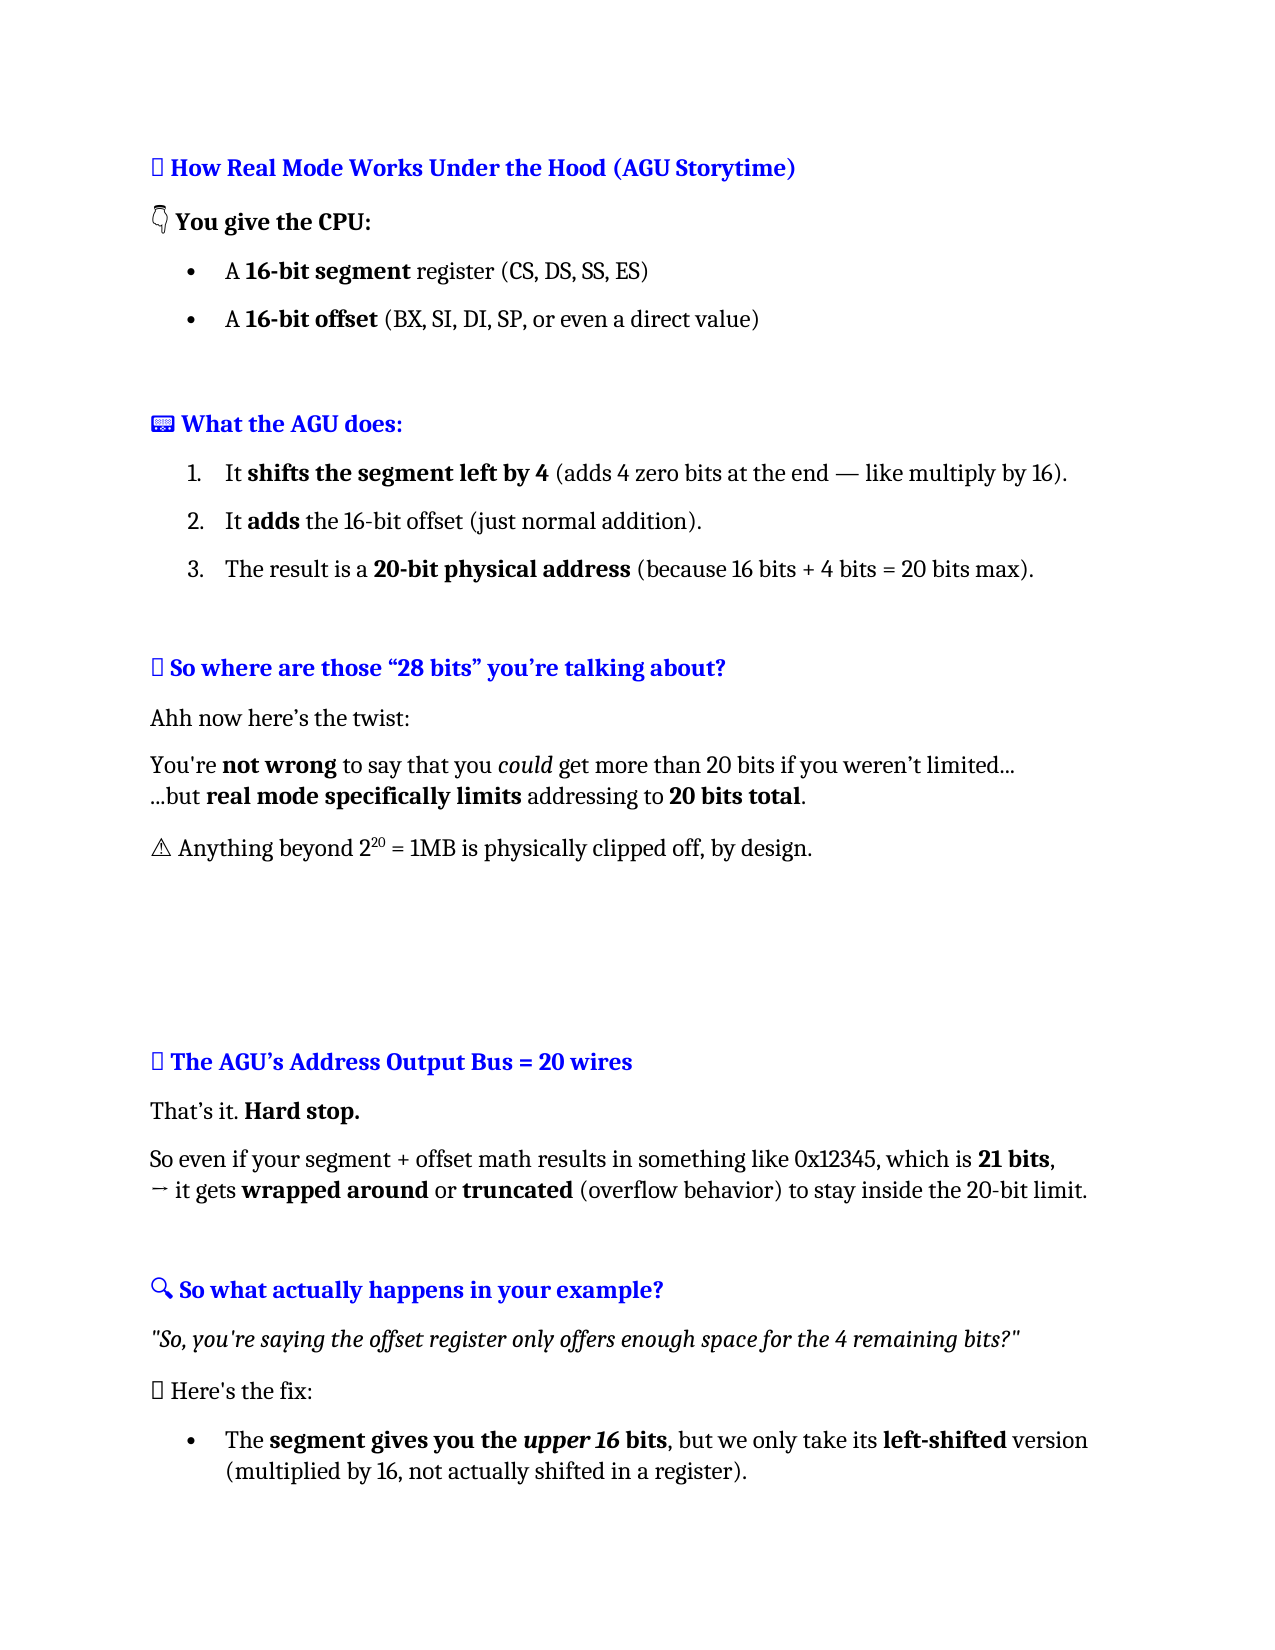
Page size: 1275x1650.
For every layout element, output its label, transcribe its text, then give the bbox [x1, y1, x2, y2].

list The result is a 20-bit physical address (because 16 bits + 4 bits = 20 bits max). [187, 554, 1125, 583]
text That’s it. Hard stop. [150, 1097, 1125, 1126]
text 💡 So where are those “28 bits” you’re talking about? [150, 650, 1125, 684]
list It adds the 16-bit offset (just normal addition). [187, 507, 1125, 536]
text ⚠️ Anything beyond 220 = 1MB is physically clipped off, by design. [150, 830, 1125, 864]
text Ahh now here’s the twist: [150, 703, 1125, 732]
list It shifts the segment left by 4 (adds 4 zero bits at the end — like multiply by 16). [187, 459, 1125, 488]
text 🔍 So what actually happens in your example? [150, 1271, 1125, 1305]
text 🧠 Here's the fix: [150, 1372, 1125, 1406]
text 📟 What the AGU does: [150, 406, 1125, 440]
text So even if your segment + offset math results in something like 0x12345, which is 21 bits, → it gets wrapped around or truncated (overflow behavior) to stay inside the 20-bit limit. [150, 1145, 1125, 1204]
text ✅ How Real Mode Works Under the Hood (AGU Storytime) [150, 150, 1125, 184]
list A 16-bit offset (BX, SI, DI, SP, or even a direct value) [187, 304, 1125, 333]
text 🧱 The AGU’s Address Output Bus = 20 wires [150, 1044, 1125, 1078]
list The segment gives you the upper 16 bits, but we only take its left-shifted version (multiplied by 16, not actually shifted in a register). [187, 1426, 1125, 1486]
text You're not wrong to say that you could get more than 20 bits if you weren’t limited... ...but real mode specifically limits addressing to 20 bits total. [150, 751, 1125, 811]
text "So, you're saying the offset register only offers enough space for the 4 remaining bits?" [150, 1325, 1125, 1353]
list A 16-bit segment register (CS, DS, SS, ES) [187, 257, 1125, 286]
text 👇 You give the CPU: [150, 203, 1125, 237]
